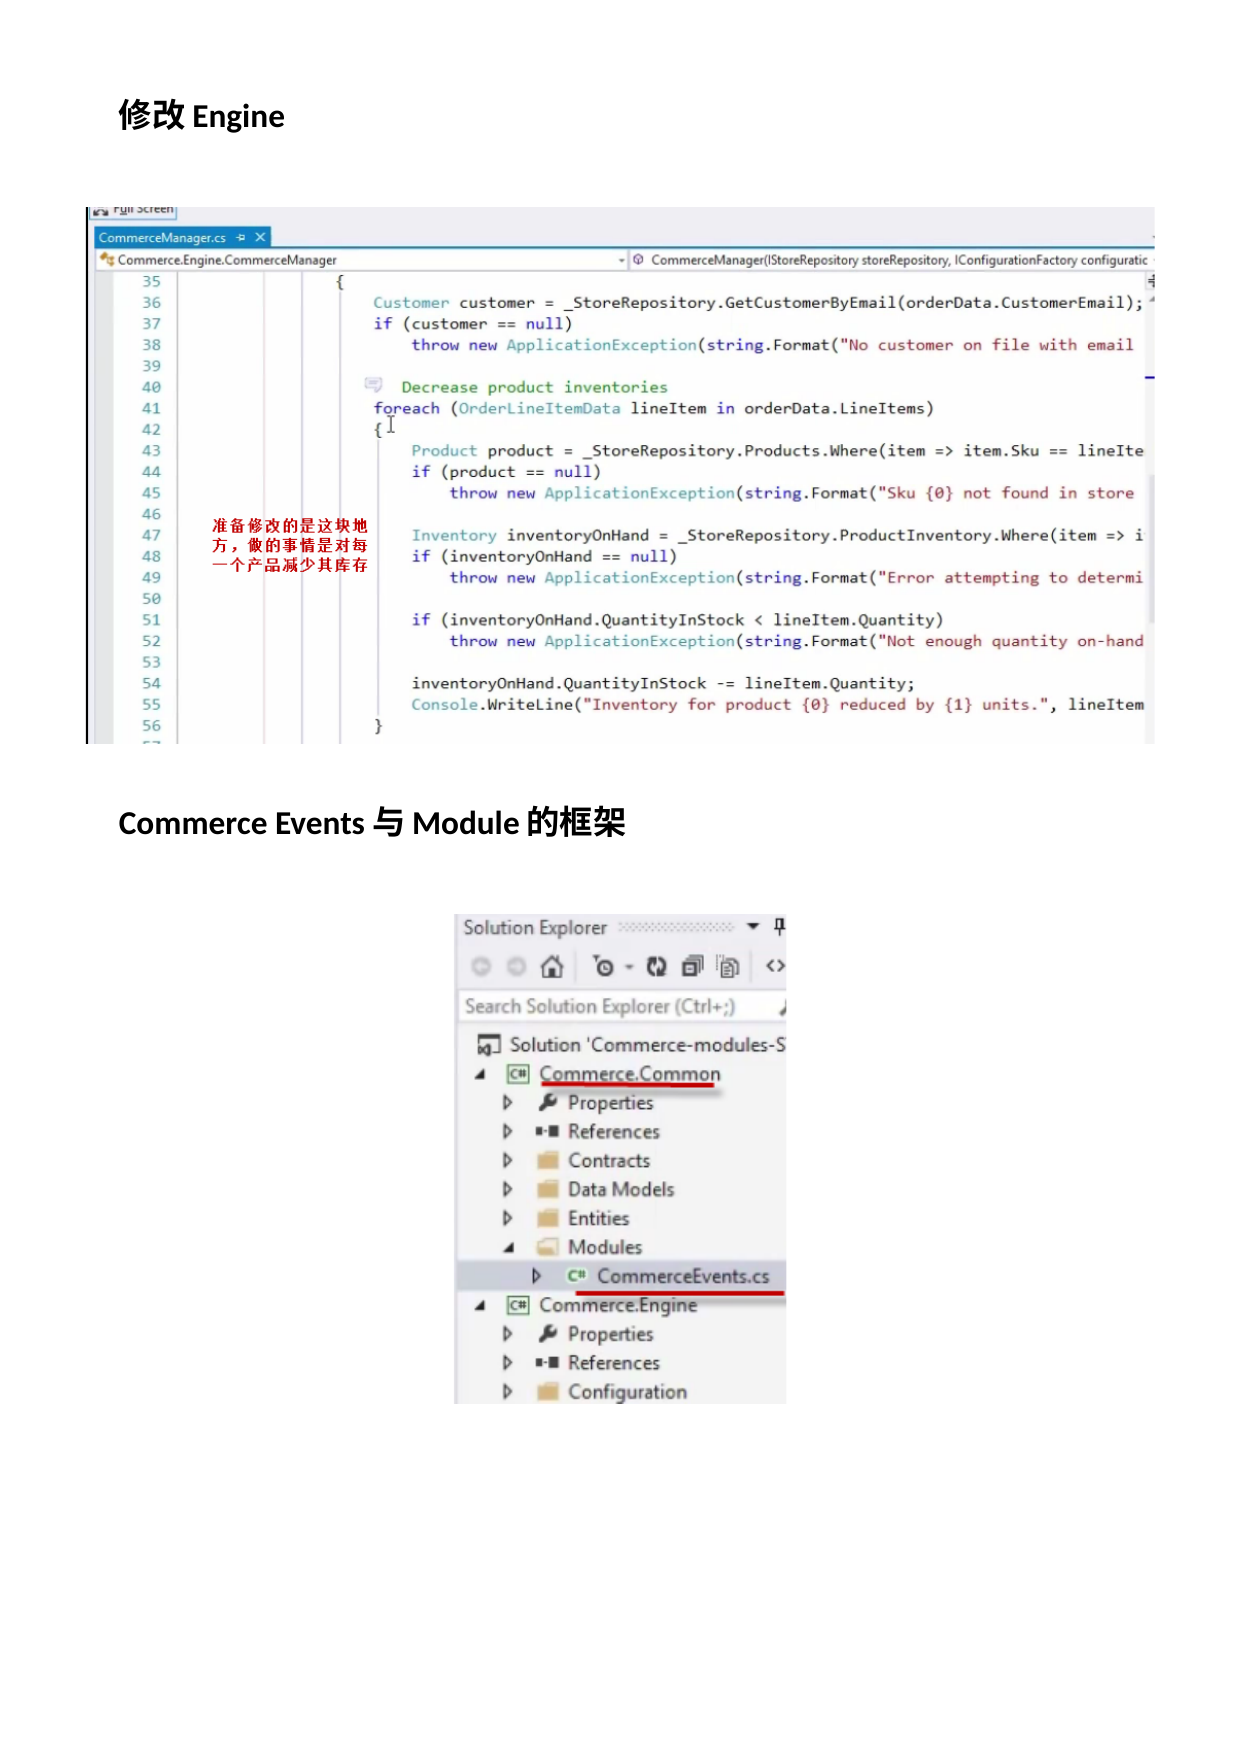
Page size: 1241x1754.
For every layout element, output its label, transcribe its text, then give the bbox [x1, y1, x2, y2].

picture [453, 914, 787, 1404]
subtitle 修改Engine [75, 81, 1165, 146]
subtitle Commerce Events与Module的框架 [75, 787, 1165, 852]
picture [85, 207, 1155, 744]
